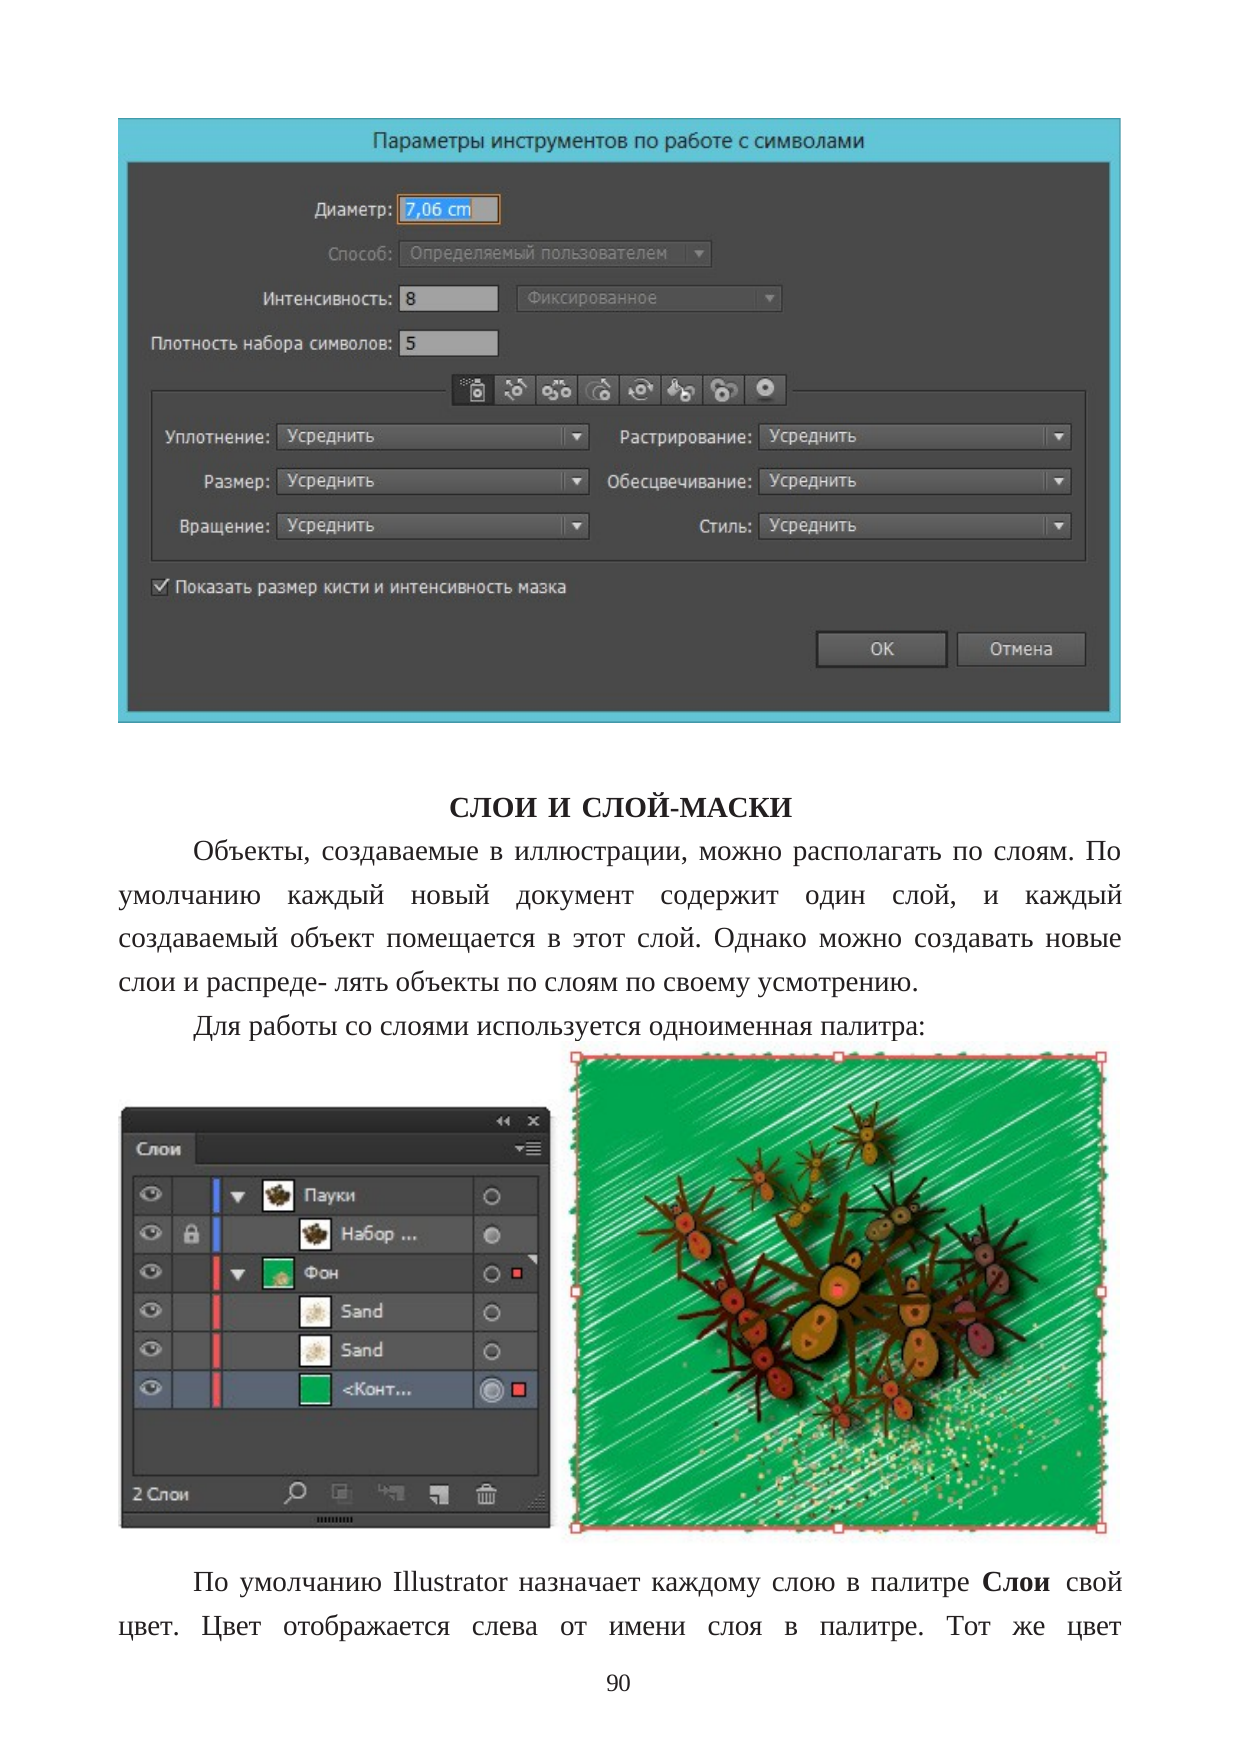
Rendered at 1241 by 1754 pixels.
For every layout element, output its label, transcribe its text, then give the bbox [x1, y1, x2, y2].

picture [118, 1041, 1120, 1547]
text Для работы со слоями используется одноименная палитра: [193, 1008, 1137, 1042]
subtitle СЛОИ И СЛОЙ-МАСКИ [156, 790, 1085, 823]
picture [118, 118, 1121, 723]
text Объекты, создаваемые в иллюстрации, можно располагать по слоям. По умолчанию каждый новый документ содержит один слой, и каждый создаваемый объект помещается в этот слой. Однако можно создавать новые слои и распреде- лять объекты по слоям по своему усмотрению. [118, 833, 1122, 998]
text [118, 1564, 1122, 1642]
